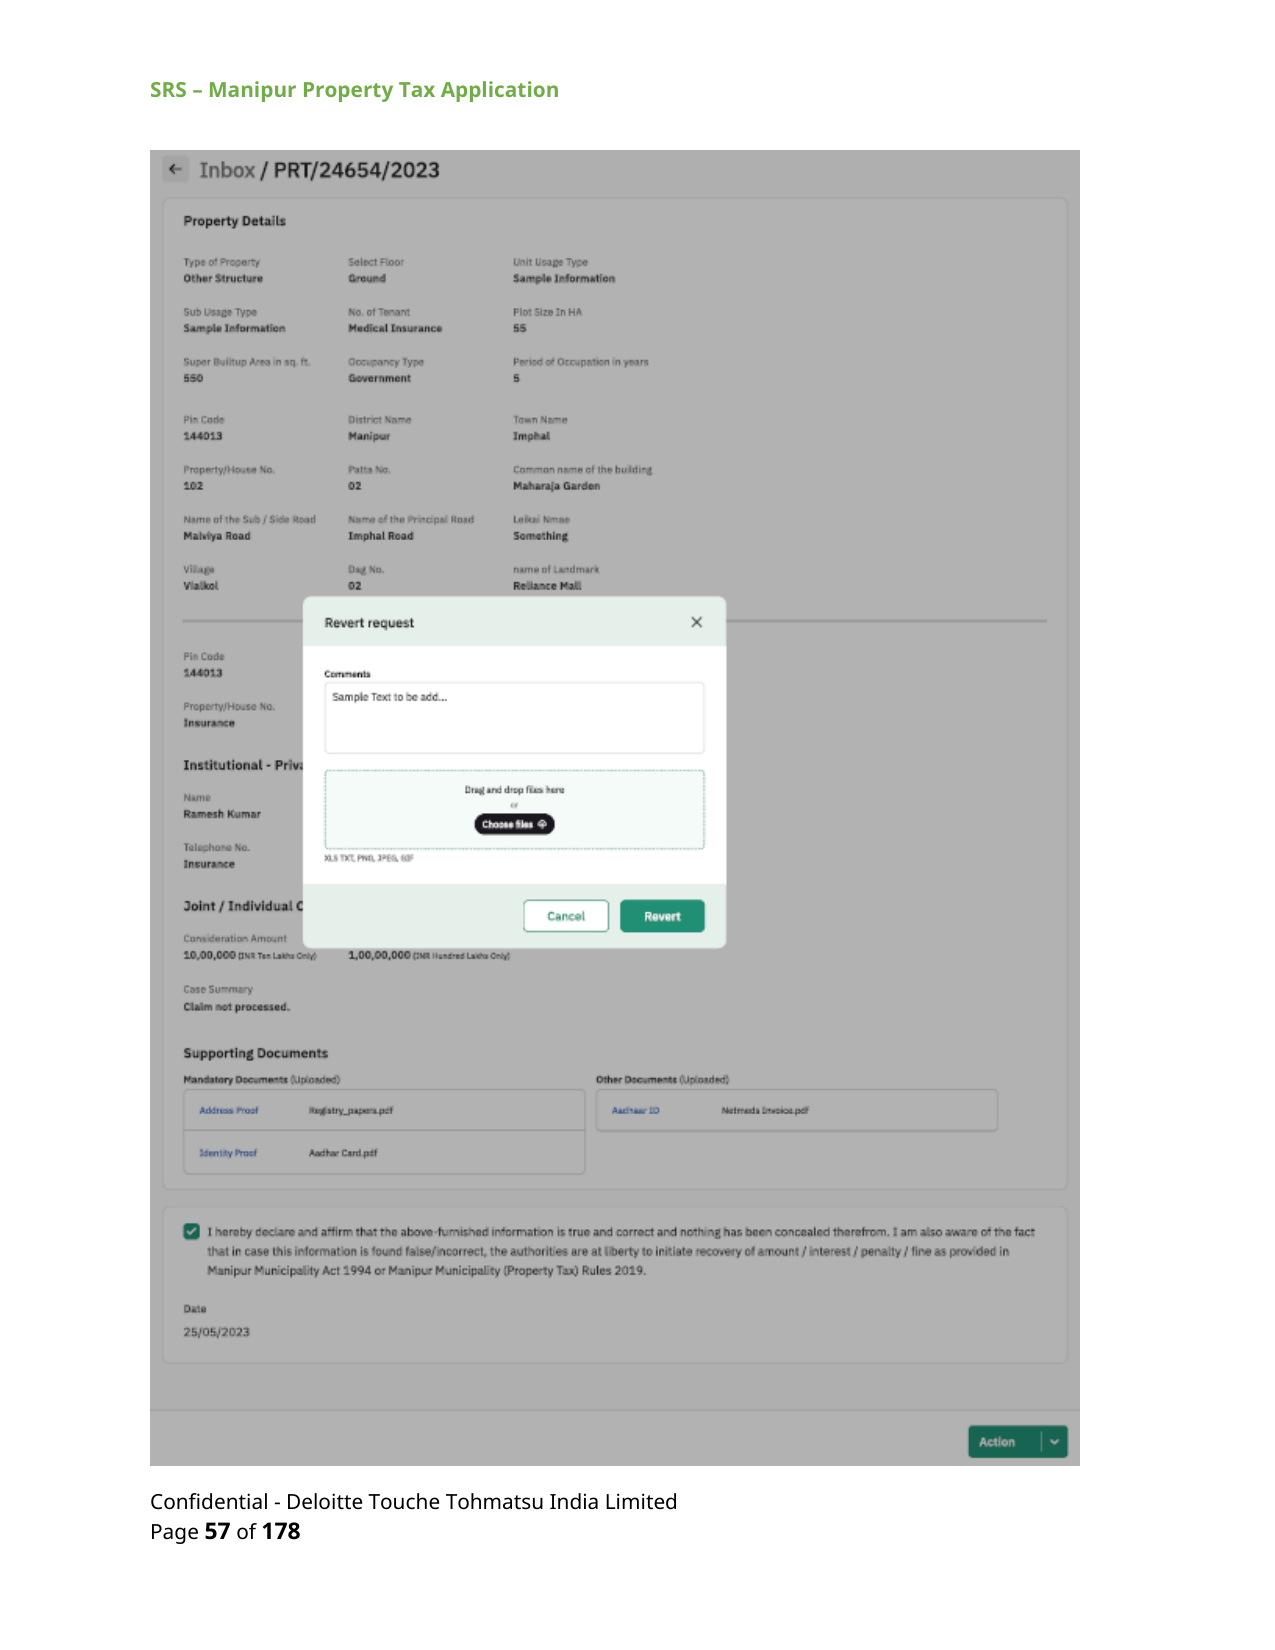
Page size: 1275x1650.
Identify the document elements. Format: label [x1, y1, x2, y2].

picture [150, 150, 1080, 1466]
